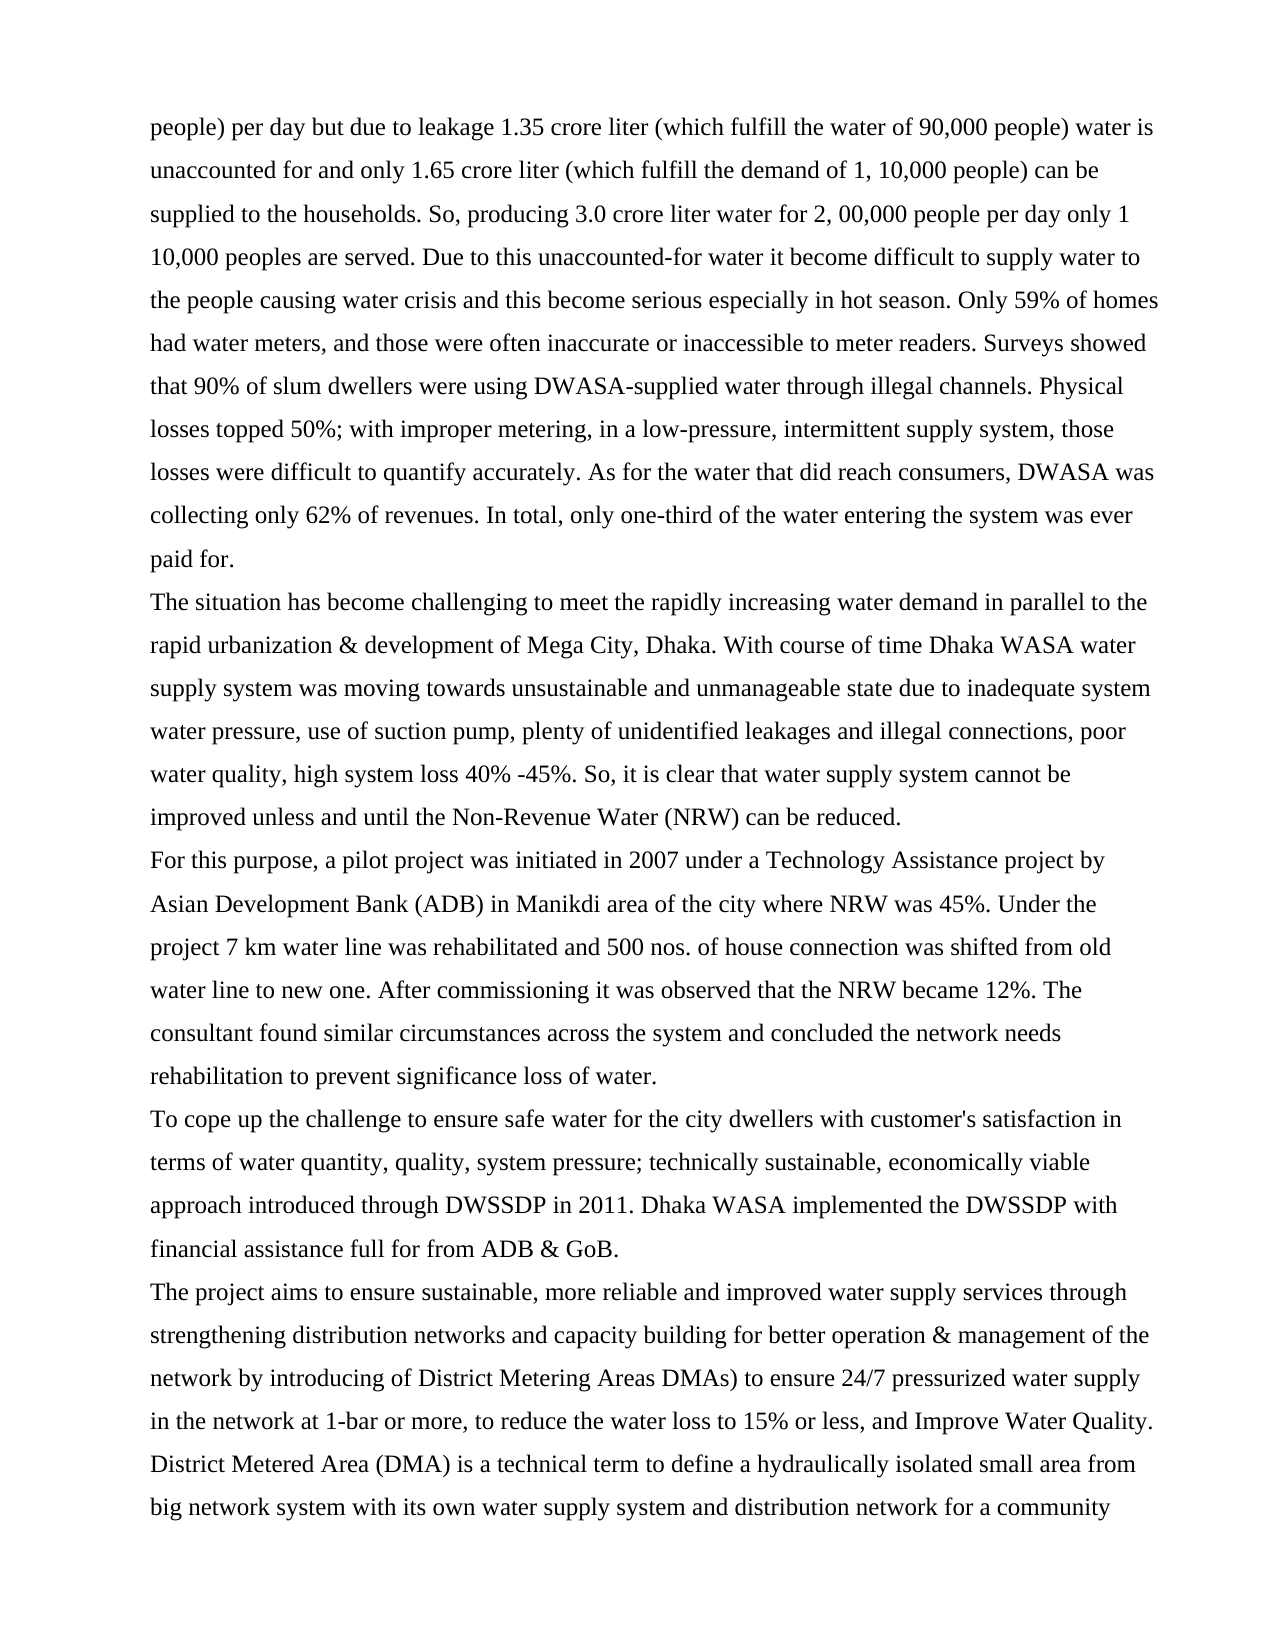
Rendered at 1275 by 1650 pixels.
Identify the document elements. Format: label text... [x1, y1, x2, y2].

text The situation has become challenging to meet the rapidly increasing water demand in parallel to the rapid urbanization & development of Mega City, Dhaka. With course of time Dhaka WASA water supply system was moving towards unsustainable and unmanageable state due to inadequate system water pressure, use of suction pump, plenty of unidentified leakages and illegal connections, poor water quality, high system loss 40% -45%. So, it is clear that water supply system cannot be improved unless and until the Non-Revenue Water (NRW) can be reduced. [150, 587, 1162, 831]
text For this purpose, a pilot project was initiated in 2007 under a Technology Assistance project by Asian Development Bank (ADB) in Manikdi area of the city where NRW was 45%. Under the project 7 km water line was rehabilitated and 500 nos. of house connection was shifted from old water line to new one. After commissioning it was observed that the NRW became 12%. The consultant found similar circumstances across the system and concluded the network needs rehabilitation to prevent significance loss of water. [150, 846, 1162, 1090]
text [150, 1277, 1162, 1521]
text To cope up the challenge to ensure safe water for the city dwellers with customer's satisfaction in terms of water quantity, quality, system pressure; technically sustainable, economically viable approach introduced through DWSSDP in 2011. Dhaka WASA implemented the DWSSDP with financial assistance full for from ADB & GoB. [150, 1104, 1162, 1262]
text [150, 112, 1162, 572]
